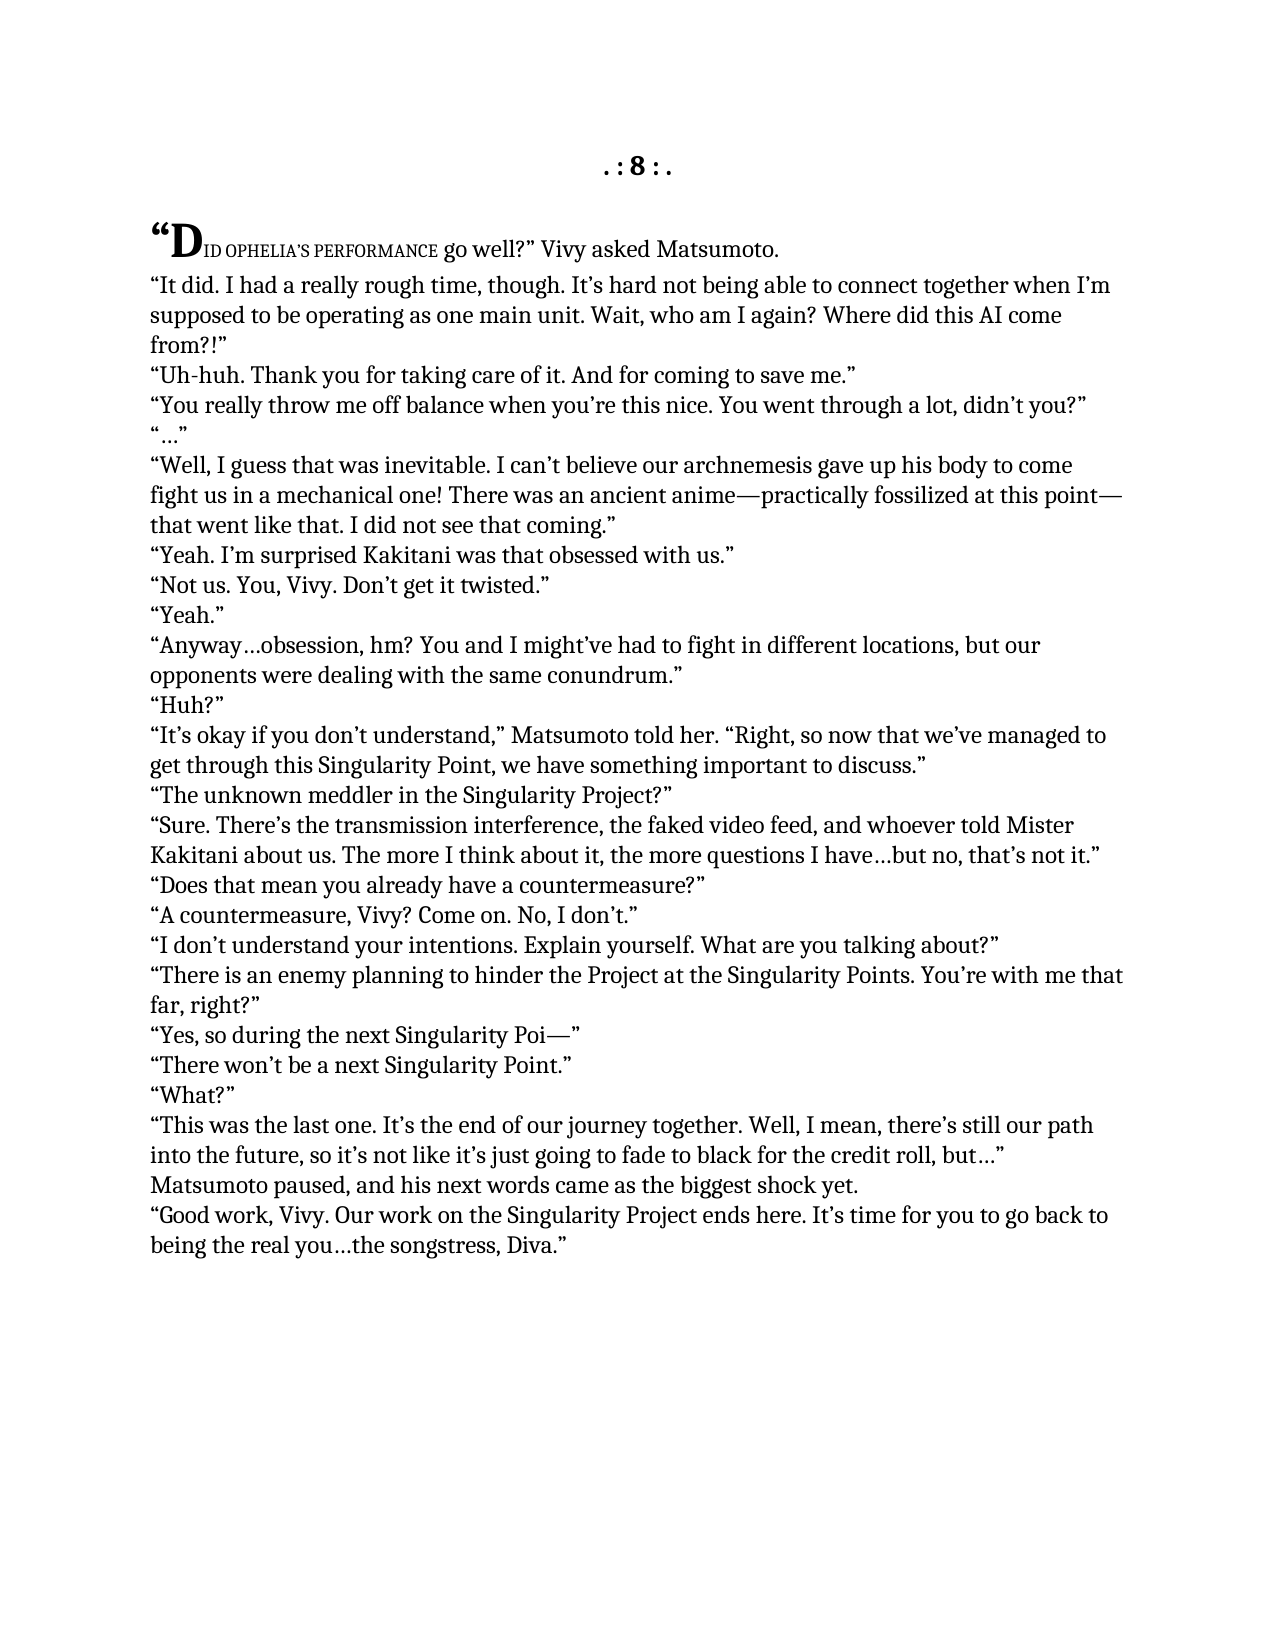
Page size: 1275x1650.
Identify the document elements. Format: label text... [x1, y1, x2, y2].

text “Yeah. I’m surprised Kakitani was that obsessed with us.” [150, 540, 1125, 570]
text “Well, I guess that was inevitable. I can’t believe our archnemesis gave up his body to come fight us in a mechanical one! There was an ancient anime—practically fossilized at this point—that went like that. I did not see that coming.” [150, 450, 1125, 540]
text “This was the last one. It’s the end of our journey together. Well, I mean, there’s still our path into the future, so it’s not like it’s just going to fade to black for the credit roll, but…” [150, 1110, 1125, 1170]
text “Huh?” [150, 690, 1125, 720]
text “A countermeasure, Vivy? Come on. No, I don’t.” [150, 900, 1125, 930]
text “…” [150, 420, 1125, 450]
text “Does that mean you already have a countermeasure?” [150, 870, 1125, 900]
text “Uh-huh. Thank you for taking care of it. And for coming to save me.” [150, 360, 1125, 390]
text “It did. I had a really rough time, though. It’s hard not being able to connect together when I’m supposed to be operating as one main unit. Wait, who am I again? Where did this AI come from?!” [150, 270, 1125, 360]
text “Good work, Vivy. Our work on the Singularity Project ends here. It’s time for you to go back to being the real you…the songstress, Diva.” [150, 1200, 1125, 1260]
text “There is an enemy planning to hinder the Project at the Singularity Points. You’re with me that far, right?” [150, 960, 1125, 1020]
text “Sure. There’s the transmission interference, the faked video feed, and whoever told Mister Kakitani about us. The more I think about it, the more questions I have…but no, that’s not it.” [150, 810, 1125, 870]
text “Yeah.” [150, 600, 1125, 630]
text “There won’t be a next Singularity Point.” [150, 1050, 1125, 1080]
text “Not us. You, Vivy. Don’t get it twisted.” [150, 570, 1125, 600]
text “What?” [150, 1080, 1125, 1110]
text Matsumoto paused, and his next words came as the biggest shock yet. [150, 1170, 1125, 1200]
text “DID OPHELIA’S PERFORMANCE go well?” Vivy asked Matsumoto. [150, 212, 1125, 270]
text “Yes, so during the next Singularity Poi—” [150, 1020, 1125, 1050]
text “Anyway…obsession, hm? You and I might’ve had to fight in different locations, but our opponents were dealing with the same conundrum.” [150, 630, 1125, 690]
text “You really throw me off balance when you’re this nice. You went through a lot, didn’t you?” [150, 390, 1125, 420]
text “I don’t understand your intentions. Explain yourself. What are you talking about?” [150, 930, 1125, 960]
text “The unknown meddler in the Singularity Project?” [150, 780, 1125, 810]
text . : 8 : . [150, 150, 1125, 182]
text “It’s okay if you don’t understand,” Matsumoto told her. “Right, so now that we’ve managed to get through this Singularity Point, we have something important to discuss.” [150, 720, 1125, 780]
